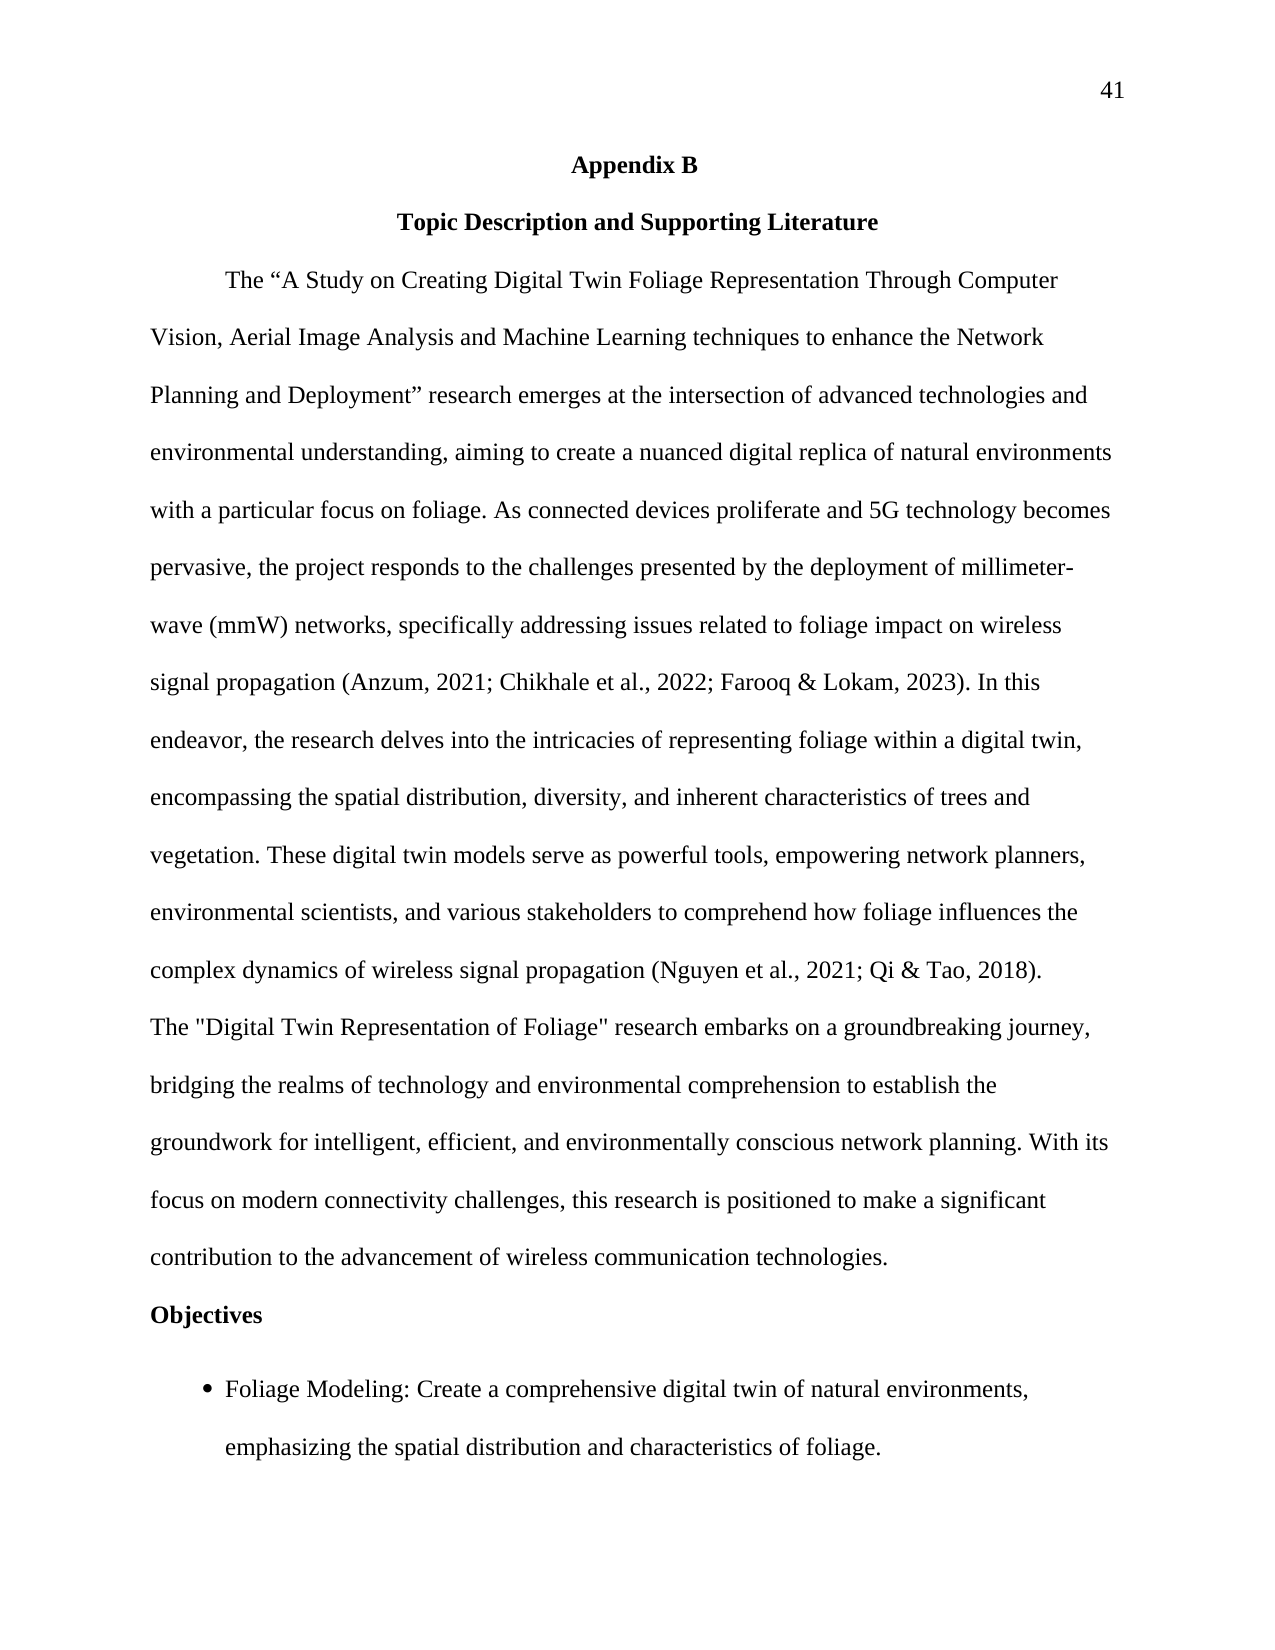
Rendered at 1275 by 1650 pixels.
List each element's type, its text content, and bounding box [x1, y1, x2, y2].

text Objectives [150, 1300, 1125, 1329]
text The "Digital Twin Representation of Foliage" research embarks on a groundbreaking journey, bridging the realms of technology and environmental comprehension to establish the groundwork for intelligent, efficient, and environmentally conscious network planning. With its focus on modern connectivity challenges, this research is positioned to make a significant contribution to the advancement of wireless communication technologies. [150, 1012, 1125, 1271]
subtitle Appendix B Topic Description and Supporting Literature [150, 150, 1125, 236]
list Foliage Modeling: Create a comprehensive digital twin of natural environments, emphasizing the spatial distribution and characteristics of foliage. [203, 1374, 1125, 1460]
text The “A Study on Creating Digital Twin Foliage Representation Through Computer Vision, Aerial Image Analysis and Machine Learning techniques to enhance the Network Planning and Deployment” research emerges at the intersection of advanced technologies and environmental understanding, aiming to create a nuanced digital replica of natural environments with a particular focus on foliage. As connected devices proliferate and 5G technology becomes pervasive, the project responds to the challenges presented by the deployment of millimeter-wave (mmW) networks, specifically addressing issues related to foliage impact on wireless signal propagation (Anzum, 2021; Chikhale et al., 2022; Farooq & Lokam, 2023). In this endeavor, the research delves into the intricacies of representing foliage within a digital twin, encompassing the spatial distribution, diversity, and inherent characteristics of trees and vegetation. These digital twin models serve as powerful tools, empowering network planners, environmental scientists, and various stakeholders to comprehend how foliage influences the complex dynamics of wireless signal propagation (Nguyen et al., 2021; Qi & Tao, 2018). [150, 265, 1125, 984]
